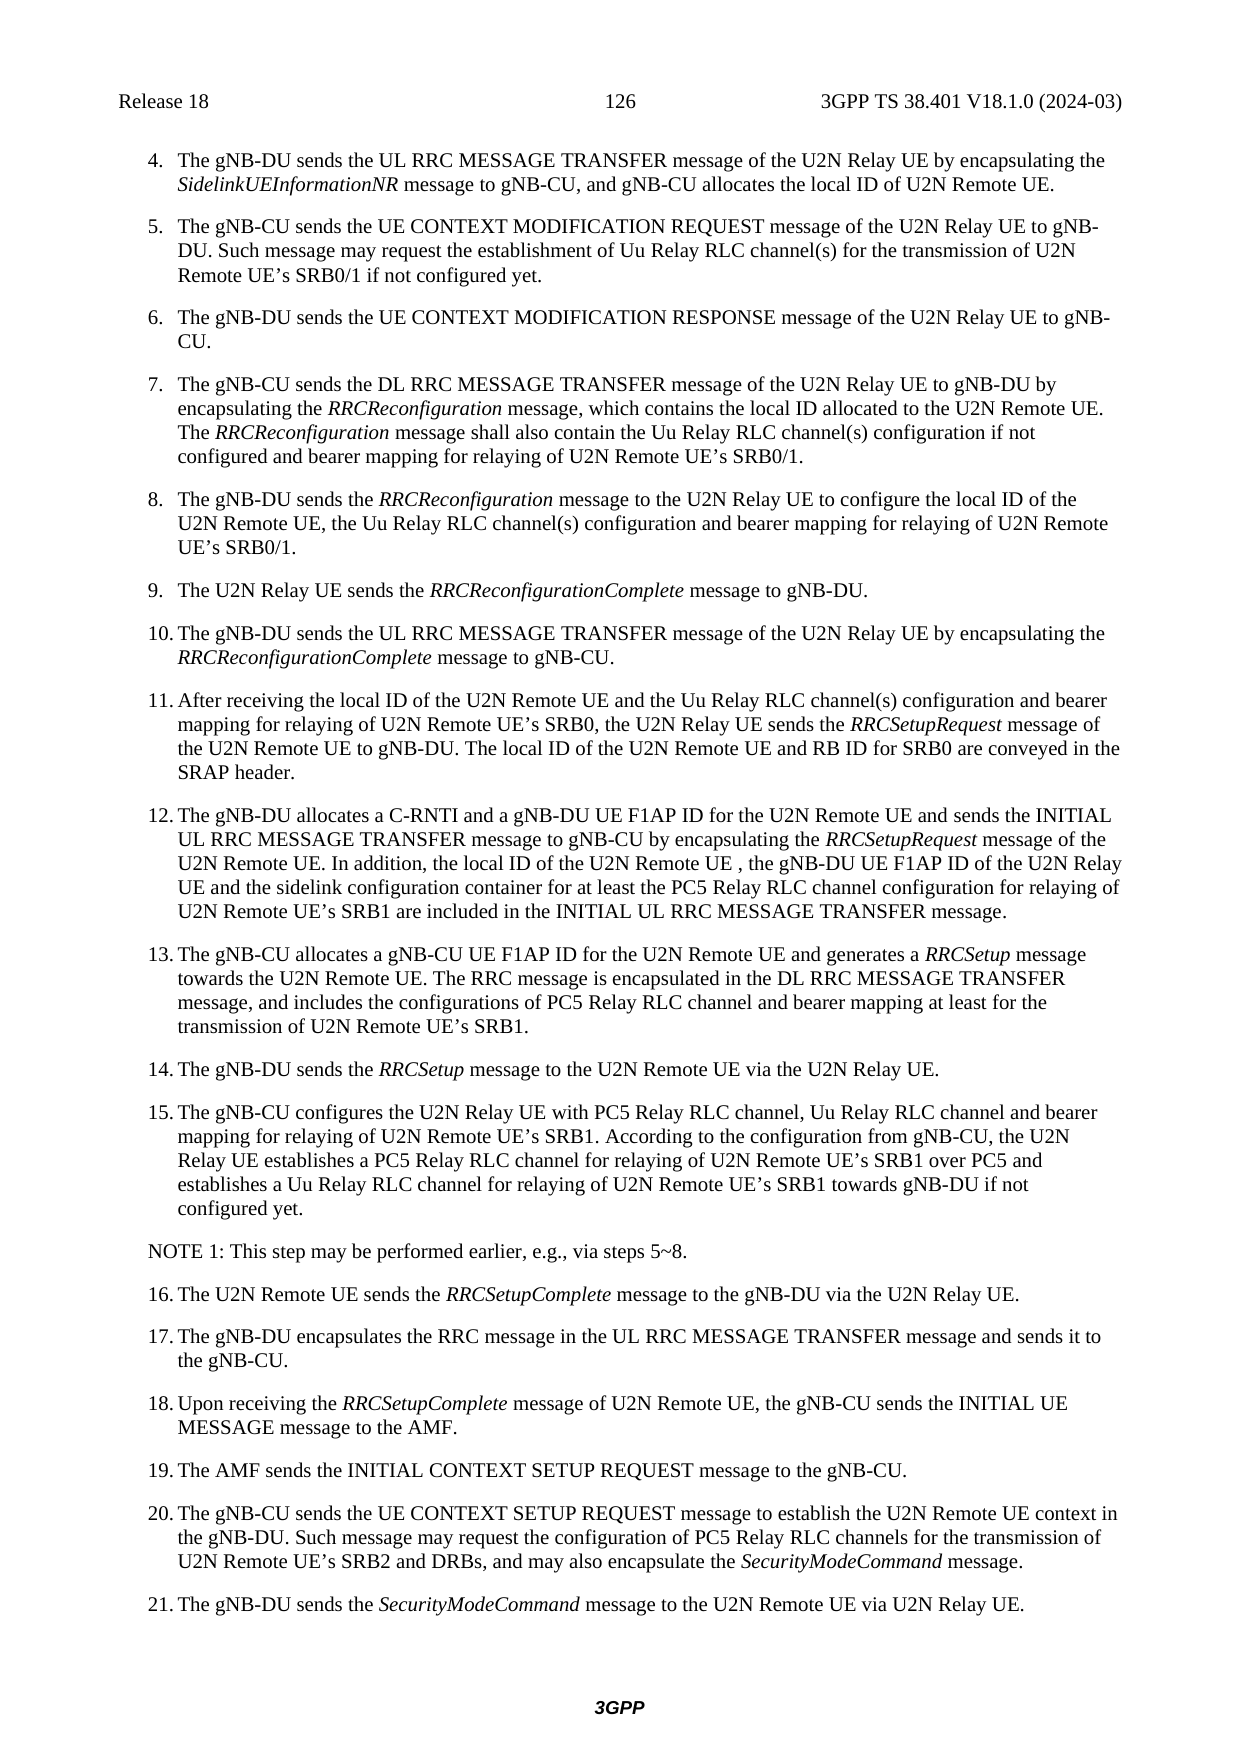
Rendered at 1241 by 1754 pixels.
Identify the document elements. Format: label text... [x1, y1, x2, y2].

text 6. The gNB-DU sends the UE CONTEXT MODIFICATION RESPONSE message of the U2N Relay UE to gNB-CU. [148, 305, 1122, 353]
text 14. The gNB-DU sends the RRCSetup message to the U2N Remote UE via the U2N Relay UE. [148, 1057, 1122, 1081]
text 7. The gNB-CU sends the DL RRC MESSAGE TRANSFER message of the U2N Relay UE to gNB-DU by encapsulating the RRCReconfiguration message, which contains the local ID allocated to the U2N Remote UE. The RRCReconfiguration message shall also contain the Uu Relay RLC channel(s) configuration if not configured and bearer mapping for relaying of U2N Remote UE’s SRB0/1. [148, 372, 1122, 468]
text 10. The gNB-DU sends the UL RRC MESSAGE TRANSFER message of the U2N Relay UE by encapsulating the RRCReconfigurationComplete message to gNB-CU. [148, 621, 1122, 669]
text 12. The gNB-DU allocates a C-RNTI and a gNB-DU UE F1AP ID for the U2N Remote UE and sends the INITIAL UL RRC MESSAGE TRANSFER message to gNB-CU by encapsulating the RRCSetupRequest message of the U2N Remote UE. In addition, the local ID of the U2N Remote UE , the gNB-DU UE F1AP ID of the U2N Relay UE and the sidelink configuration container for at least the PC5 Relay RLC channel configuration for relaying of U2N Remote UE’s SRB1 are included in the INITIAL UL RRC MESSAGE TRANSFER message. [148, 803, 1122, 923]
text 17. The gNB-DU encapsulates the RRC message in the UL RRC MESSAGE TRANSFER message and sends it to the gNB-CU. [148, 1324, 1122, 1372]
text NOTE 1: This step may be performed earlier, e.g., via steps 5~8. [148, 1239, 1122, 1263]
text 15. The gNB-CU configures the U2N Relay UE with PC5 Relay RLC channel, Uu Relay RLC channel and bearer mapping for relaying of U2N Remote UE’s SRB1. According to the configuration from gNB-CU, the U2N Relay UE establishes a PC5 Relay RLC channel for relaying of U2N Remote UE’s SRB1 over PC5 and establishes a Uu Relay RLC channel for relaying of U2N Remote UE’s SRB1 towards gNB-DU if not configured yet. [148, 1100, 1122, 1220]
text 4. The gNB-DU sends the UL RRC MESSAGE TRANSFER message of the U2N Relay UE by encapsulating the SidelinkUEInformationNR message to gNB-CU, and gNB-CU allocates the local ID of U2N Remote UE. [148, 147, 1122, 196]
text 19. The AMF sends the INITIAL CONTEXT SETUP REQUEST message to the gNB-CU. [148, 1458, 1122, 1482]
text 11. After receiving the local ID of the U2N Remote UE and the Uu Relay RLC channel(s) configuration and bearer mapping for relaying of U2N Remote UE’s SRB0, the U2N Relay UE sends the RRCSetupRequest message of the U2N Remote UE to gNB-DU. The local ID of the U2N Remote UE and RB ID for SRB0 are conveyed in the SRAP header. [148, 688, 1122, 784]
text 21. The gNB-DU sends the SecurityModeCommand message to the U2N Remote UE via U2N Relay UE. [148, 1592, 1122, 1616]
text 18. Upon receiving the RRCSetupComplete message of U2N Remote UE, the gNB-CU sends the INITIAL UE MESSAGE message to the AMF. [148, 1391, 1122, 1439]
text 8. The gNB-DU sends the RRCReconfiguration message to the U2N Relay UE to configure the local ID of the U2N Remote UE, the Uu Relay RLC channel(s) configuration and bearer mapping for relaying of U2N Remote UE’s SRB0/1. [148, 487, 1122, 559]
text 13. The gNB-CU allocates a gNB-CU UE F1AP ID for the U2N Remote UE and generates a RRCSetup message towards the U2N Remote UE. The RRC message is encapsulated in the DL RRC MESSAGE TRANSFER message, and includes the configurations of PC5 Relay RLC channel and bearer mapping at least for the transmission of U2N Remote UE’s SRB1. [148, 942, 1122, 1038]
text 16. The U2N Remote UE sends the RRCSetupComplete message to the gNB-DU via the U2N Relay UE. [148, 1282, 1122, 1306]
text 20. The gNB-CU sends the UE CONTEXT SETUP REQUEST message to establish the U2N Remote UE context in the gNB-DU. Such message may request the configuration of PC5 Relay RLC channels for the transmission of U2N Remote UE’s SRB2 and DRBs, and may also encapsulate the SecurityModeCommand message. [148, 1501, 1122, 1573]
text 9. The U2N Relay UE sends the RRCReconfigurationComplete message to gNB-DU. [148, 578, 1122, 602]
text 5. The gNB-CU sends the UE CONTEXT MODIFICATION REQUEST message of the U2N Relay UE to gNB-DU. Such message may request the establishment of Uu Relay RLC channel(s) for the transmission of U2N Remote UE’s SRB0/1 if not configured yet. [148, 214, 1122, 287]
